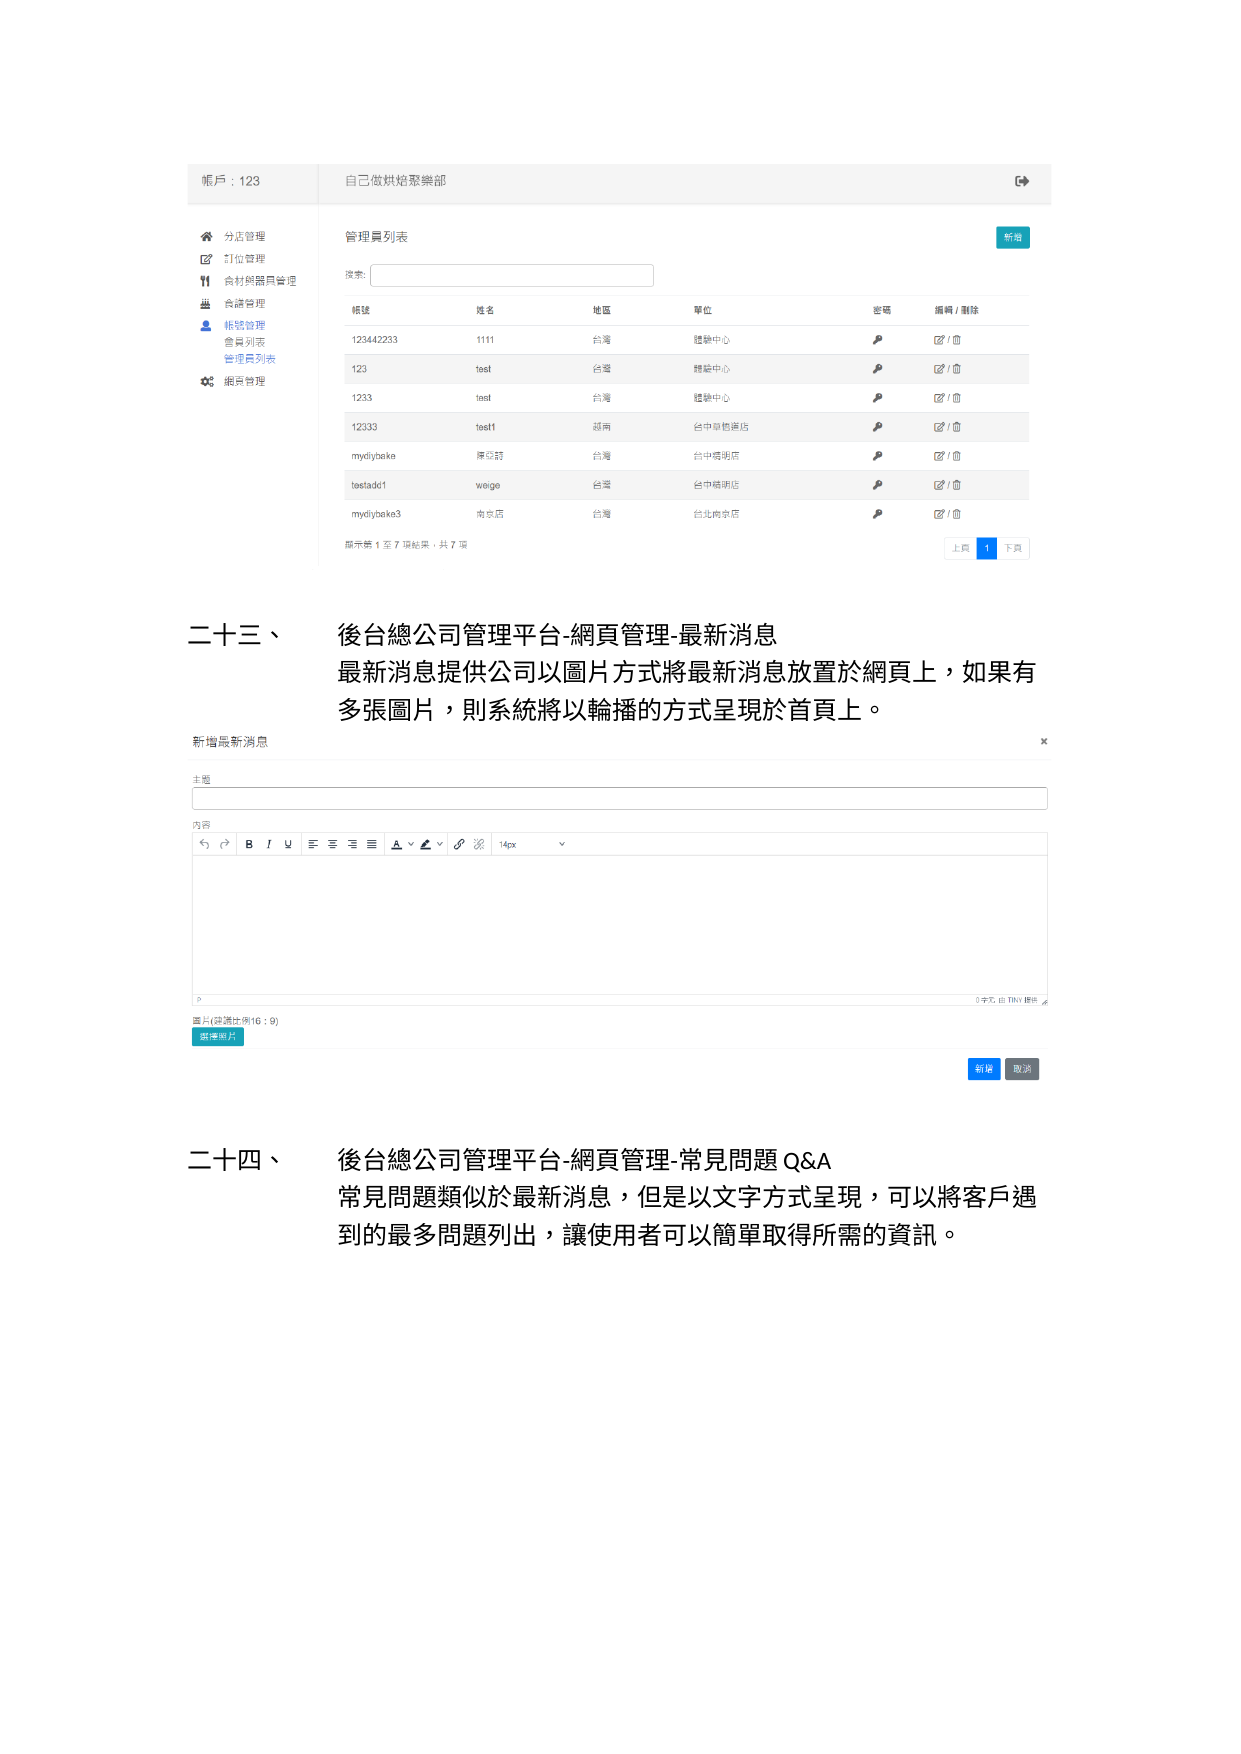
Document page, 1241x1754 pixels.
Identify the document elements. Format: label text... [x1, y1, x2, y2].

text 最新消息提供公司以圖片方式將最新消息放置於網頁上，如果有多張圖片，則系統將以輪播的方式呈現於首頁上。 [337, 652, 1053, 727]
list 後台總公司管理平台-網頁管理-最新消息 [187, 614, 1053, 652]
list 後台總公司管理平台-網頁管理-常見問題Q&A [187, 1139, 1053, 1177]
text 常見問題類似於最新消息，但是以文字方式呈現，可以將客戶遇到的最多問題列出，讓使用者可以簡單取得所需的資訊。 [337, 1177, 1053, 1252]
picture [187, 164, 1052, 570]
picture [187, 727, 1052, 1096]
